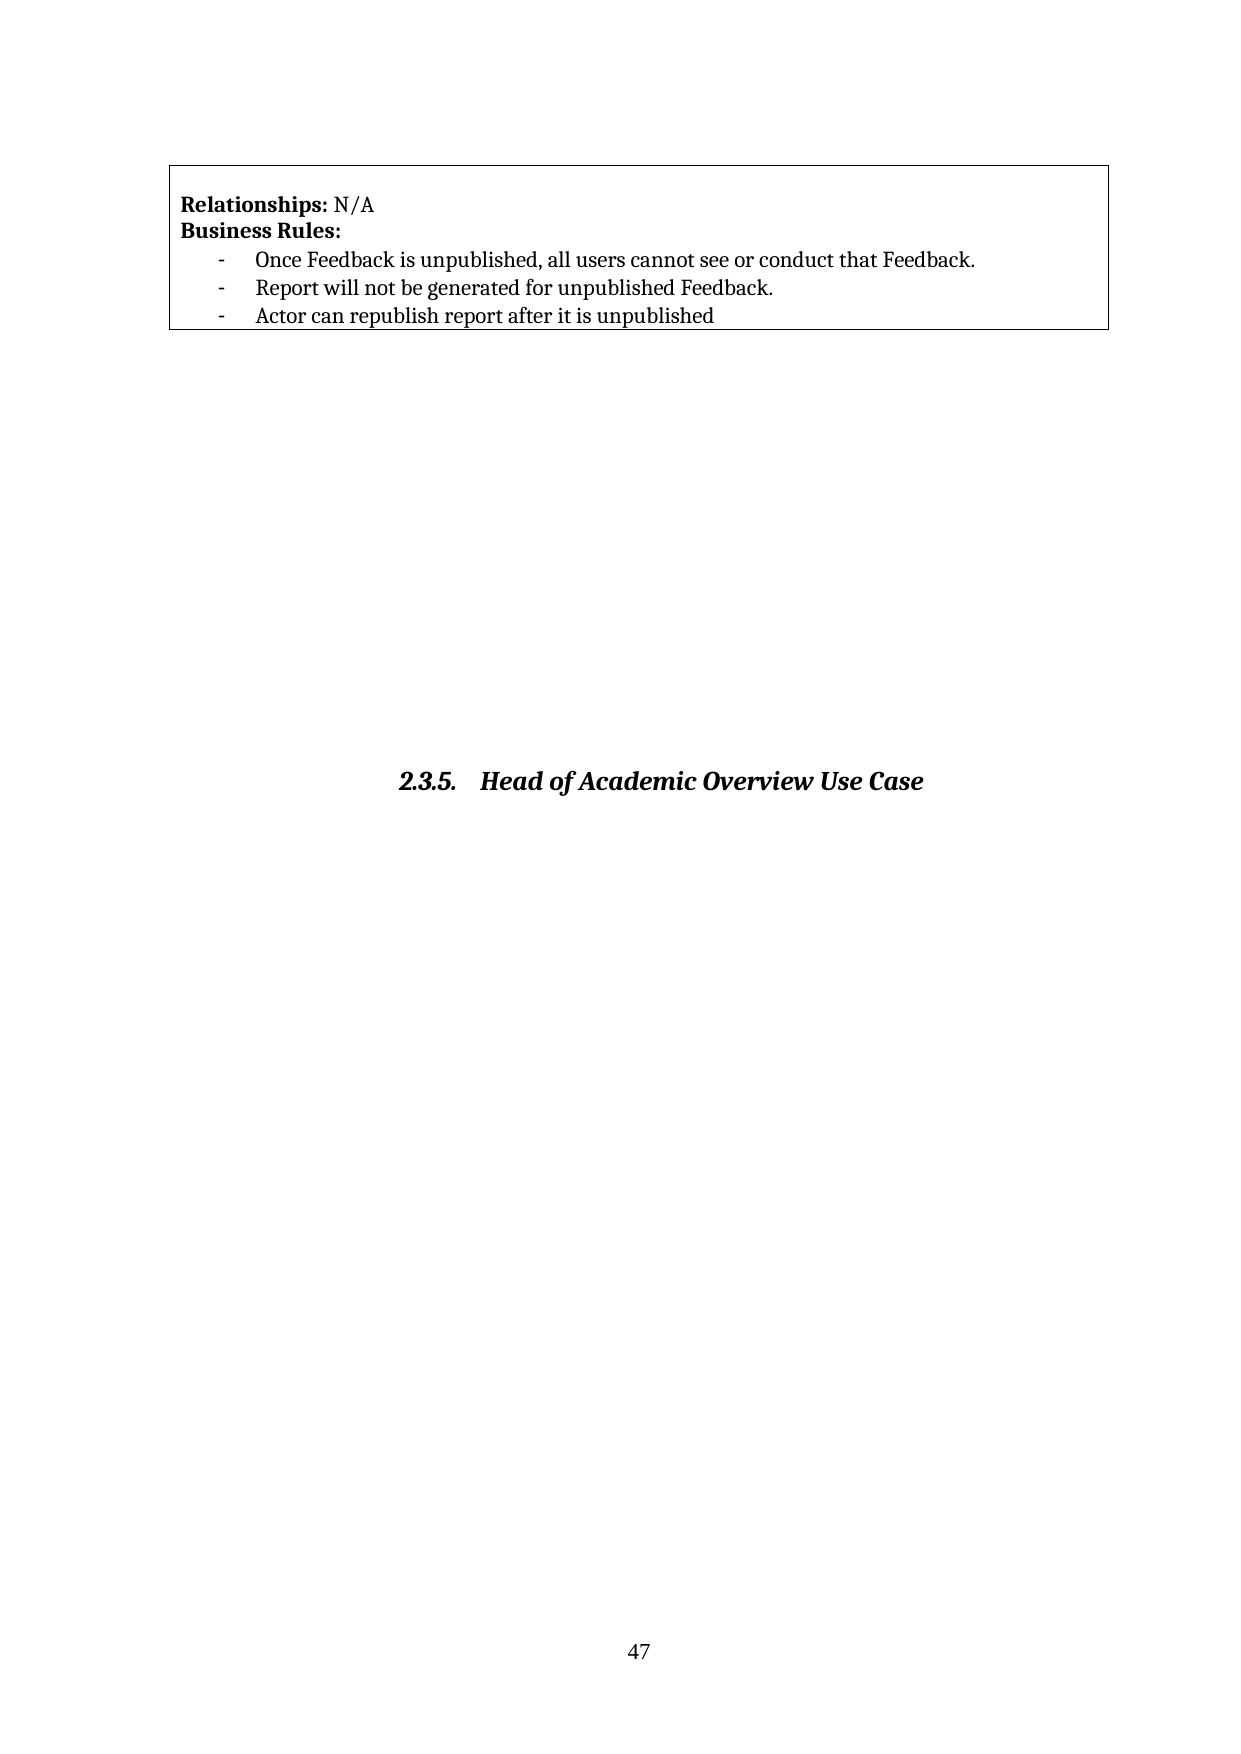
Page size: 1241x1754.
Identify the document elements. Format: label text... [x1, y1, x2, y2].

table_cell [170, 166, 1108, 329]
list Head of Academic Overview Use Case [399, 766, 1171, 797]
